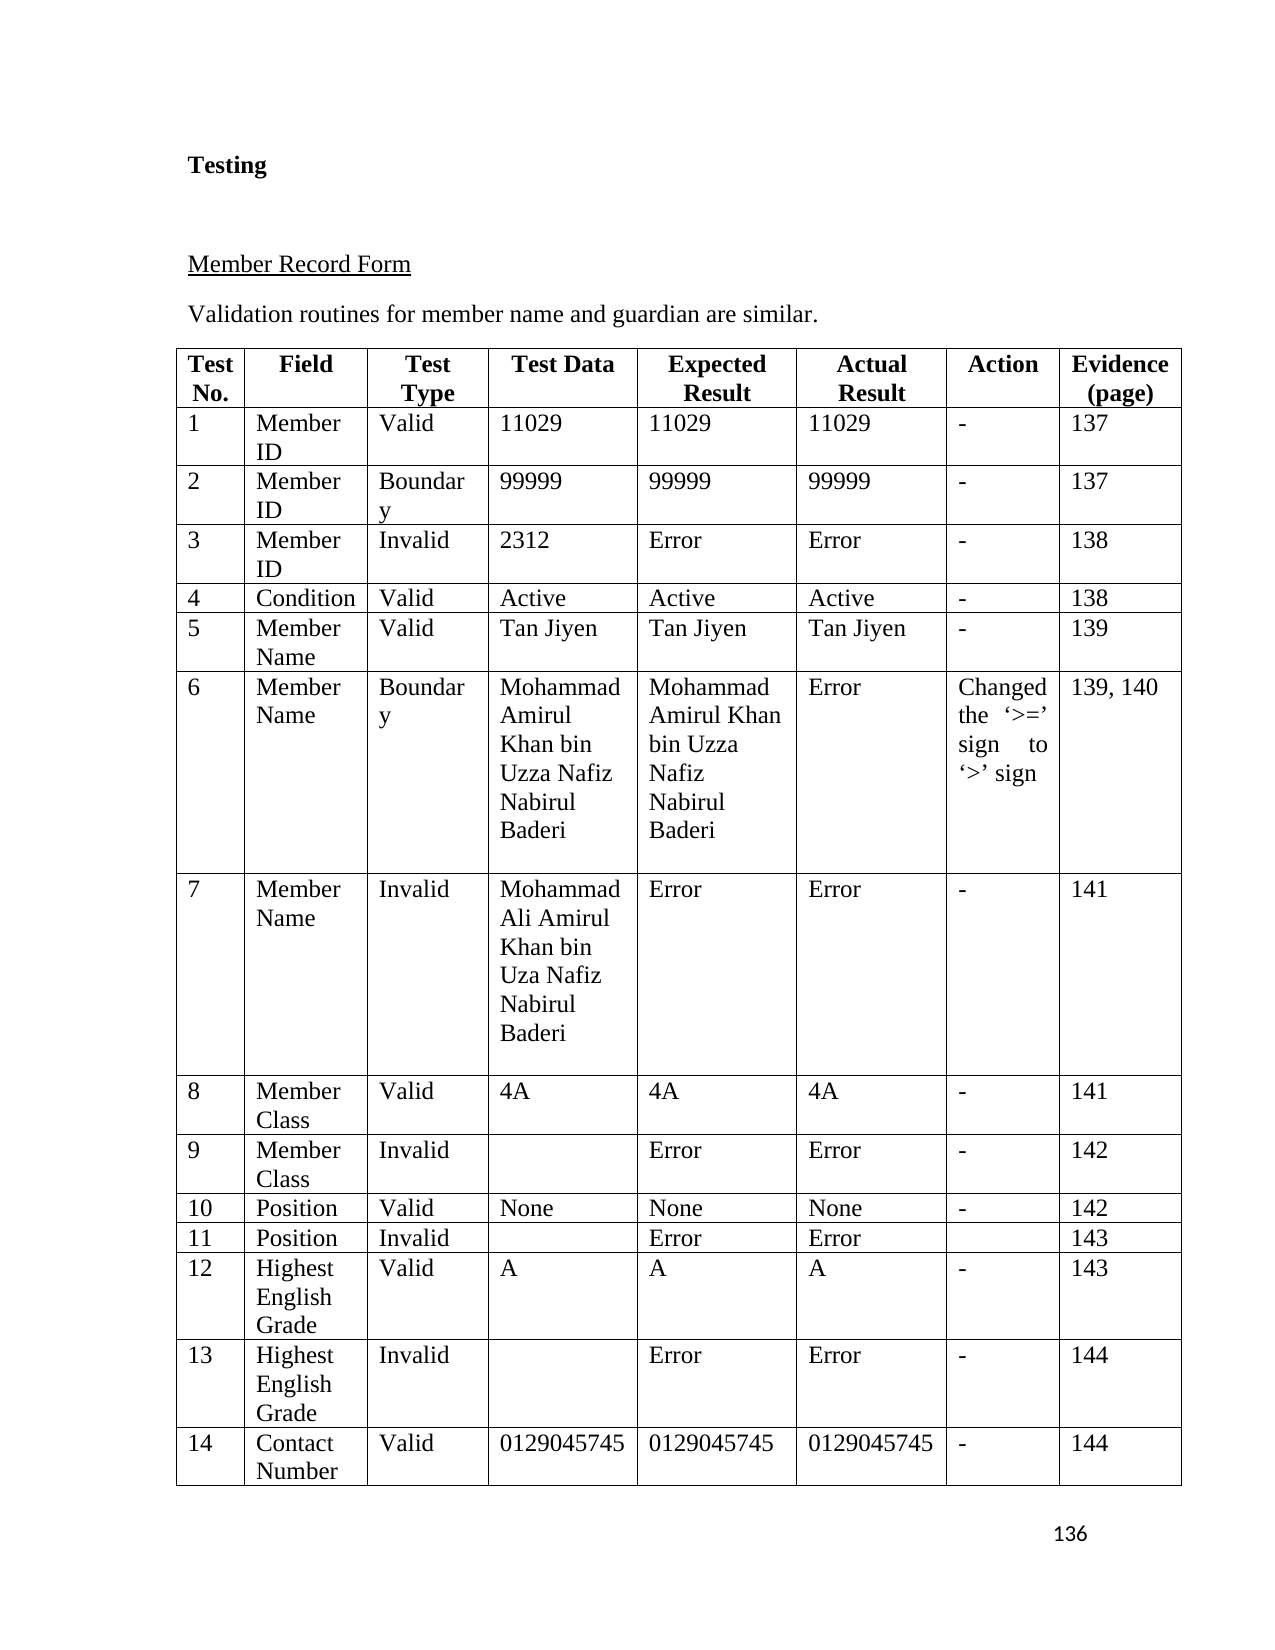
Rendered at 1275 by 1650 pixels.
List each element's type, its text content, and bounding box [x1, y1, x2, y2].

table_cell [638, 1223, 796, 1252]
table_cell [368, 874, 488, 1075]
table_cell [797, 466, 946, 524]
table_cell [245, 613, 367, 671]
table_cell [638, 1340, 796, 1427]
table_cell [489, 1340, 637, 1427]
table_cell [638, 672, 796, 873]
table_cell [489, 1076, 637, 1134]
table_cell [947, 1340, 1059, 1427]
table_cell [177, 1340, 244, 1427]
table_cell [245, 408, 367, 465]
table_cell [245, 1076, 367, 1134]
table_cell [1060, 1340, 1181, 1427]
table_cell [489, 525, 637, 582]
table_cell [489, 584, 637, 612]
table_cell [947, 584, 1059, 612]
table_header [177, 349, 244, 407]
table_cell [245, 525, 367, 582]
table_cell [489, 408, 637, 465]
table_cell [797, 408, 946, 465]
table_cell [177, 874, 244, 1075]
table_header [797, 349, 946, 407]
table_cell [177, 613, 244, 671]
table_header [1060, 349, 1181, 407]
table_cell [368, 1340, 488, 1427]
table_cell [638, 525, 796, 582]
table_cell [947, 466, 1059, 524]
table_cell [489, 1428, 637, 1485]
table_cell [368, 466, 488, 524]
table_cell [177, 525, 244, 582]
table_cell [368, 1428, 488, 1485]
text Testing [187, 150, 1087, 179]
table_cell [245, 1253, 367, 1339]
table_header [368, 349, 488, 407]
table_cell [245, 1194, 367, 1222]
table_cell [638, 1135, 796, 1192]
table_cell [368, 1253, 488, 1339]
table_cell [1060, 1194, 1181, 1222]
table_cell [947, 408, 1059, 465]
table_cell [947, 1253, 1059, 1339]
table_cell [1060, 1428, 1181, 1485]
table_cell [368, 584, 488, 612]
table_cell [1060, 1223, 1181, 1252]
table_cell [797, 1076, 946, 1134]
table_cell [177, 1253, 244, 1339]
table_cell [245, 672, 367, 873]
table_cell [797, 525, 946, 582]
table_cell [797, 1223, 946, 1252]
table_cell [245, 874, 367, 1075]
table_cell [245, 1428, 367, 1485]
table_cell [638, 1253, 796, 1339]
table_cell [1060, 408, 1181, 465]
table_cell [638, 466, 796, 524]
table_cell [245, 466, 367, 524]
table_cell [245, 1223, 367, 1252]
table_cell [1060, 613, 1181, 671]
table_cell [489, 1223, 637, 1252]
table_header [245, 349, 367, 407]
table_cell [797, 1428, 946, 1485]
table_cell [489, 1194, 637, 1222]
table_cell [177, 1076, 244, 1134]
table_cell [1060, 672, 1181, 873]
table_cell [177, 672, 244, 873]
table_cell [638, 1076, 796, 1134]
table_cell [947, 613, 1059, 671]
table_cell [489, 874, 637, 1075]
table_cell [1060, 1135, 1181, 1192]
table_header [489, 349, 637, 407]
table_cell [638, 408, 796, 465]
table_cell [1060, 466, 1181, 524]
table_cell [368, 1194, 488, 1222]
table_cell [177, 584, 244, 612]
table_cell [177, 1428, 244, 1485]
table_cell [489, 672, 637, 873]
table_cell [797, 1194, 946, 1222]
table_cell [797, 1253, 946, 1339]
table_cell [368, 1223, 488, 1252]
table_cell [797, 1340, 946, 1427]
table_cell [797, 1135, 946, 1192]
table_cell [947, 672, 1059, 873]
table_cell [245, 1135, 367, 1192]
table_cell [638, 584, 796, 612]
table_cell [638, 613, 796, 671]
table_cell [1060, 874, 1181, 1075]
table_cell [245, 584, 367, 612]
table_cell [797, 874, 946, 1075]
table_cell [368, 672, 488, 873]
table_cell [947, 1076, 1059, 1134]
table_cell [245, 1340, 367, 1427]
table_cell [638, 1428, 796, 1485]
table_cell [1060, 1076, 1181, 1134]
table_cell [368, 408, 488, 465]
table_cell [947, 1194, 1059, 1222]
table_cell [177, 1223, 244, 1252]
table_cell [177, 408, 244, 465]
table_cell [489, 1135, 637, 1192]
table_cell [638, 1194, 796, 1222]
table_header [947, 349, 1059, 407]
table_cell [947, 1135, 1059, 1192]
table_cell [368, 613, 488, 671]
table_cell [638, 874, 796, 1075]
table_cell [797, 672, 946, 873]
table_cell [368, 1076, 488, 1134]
text Validation routines for member name and guardian are similar. [187, 299, 1087, 327]
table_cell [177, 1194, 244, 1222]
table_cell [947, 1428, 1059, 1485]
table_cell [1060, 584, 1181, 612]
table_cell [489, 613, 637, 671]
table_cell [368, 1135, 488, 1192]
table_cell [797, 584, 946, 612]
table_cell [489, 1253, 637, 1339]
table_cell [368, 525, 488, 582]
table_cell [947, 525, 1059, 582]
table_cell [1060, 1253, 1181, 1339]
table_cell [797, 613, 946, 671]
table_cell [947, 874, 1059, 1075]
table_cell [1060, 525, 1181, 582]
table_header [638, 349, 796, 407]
text Member Record Form [187, 249, 1087, 278]
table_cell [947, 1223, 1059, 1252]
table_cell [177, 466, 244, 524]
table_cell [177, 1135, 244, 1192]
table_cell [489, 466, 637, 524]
